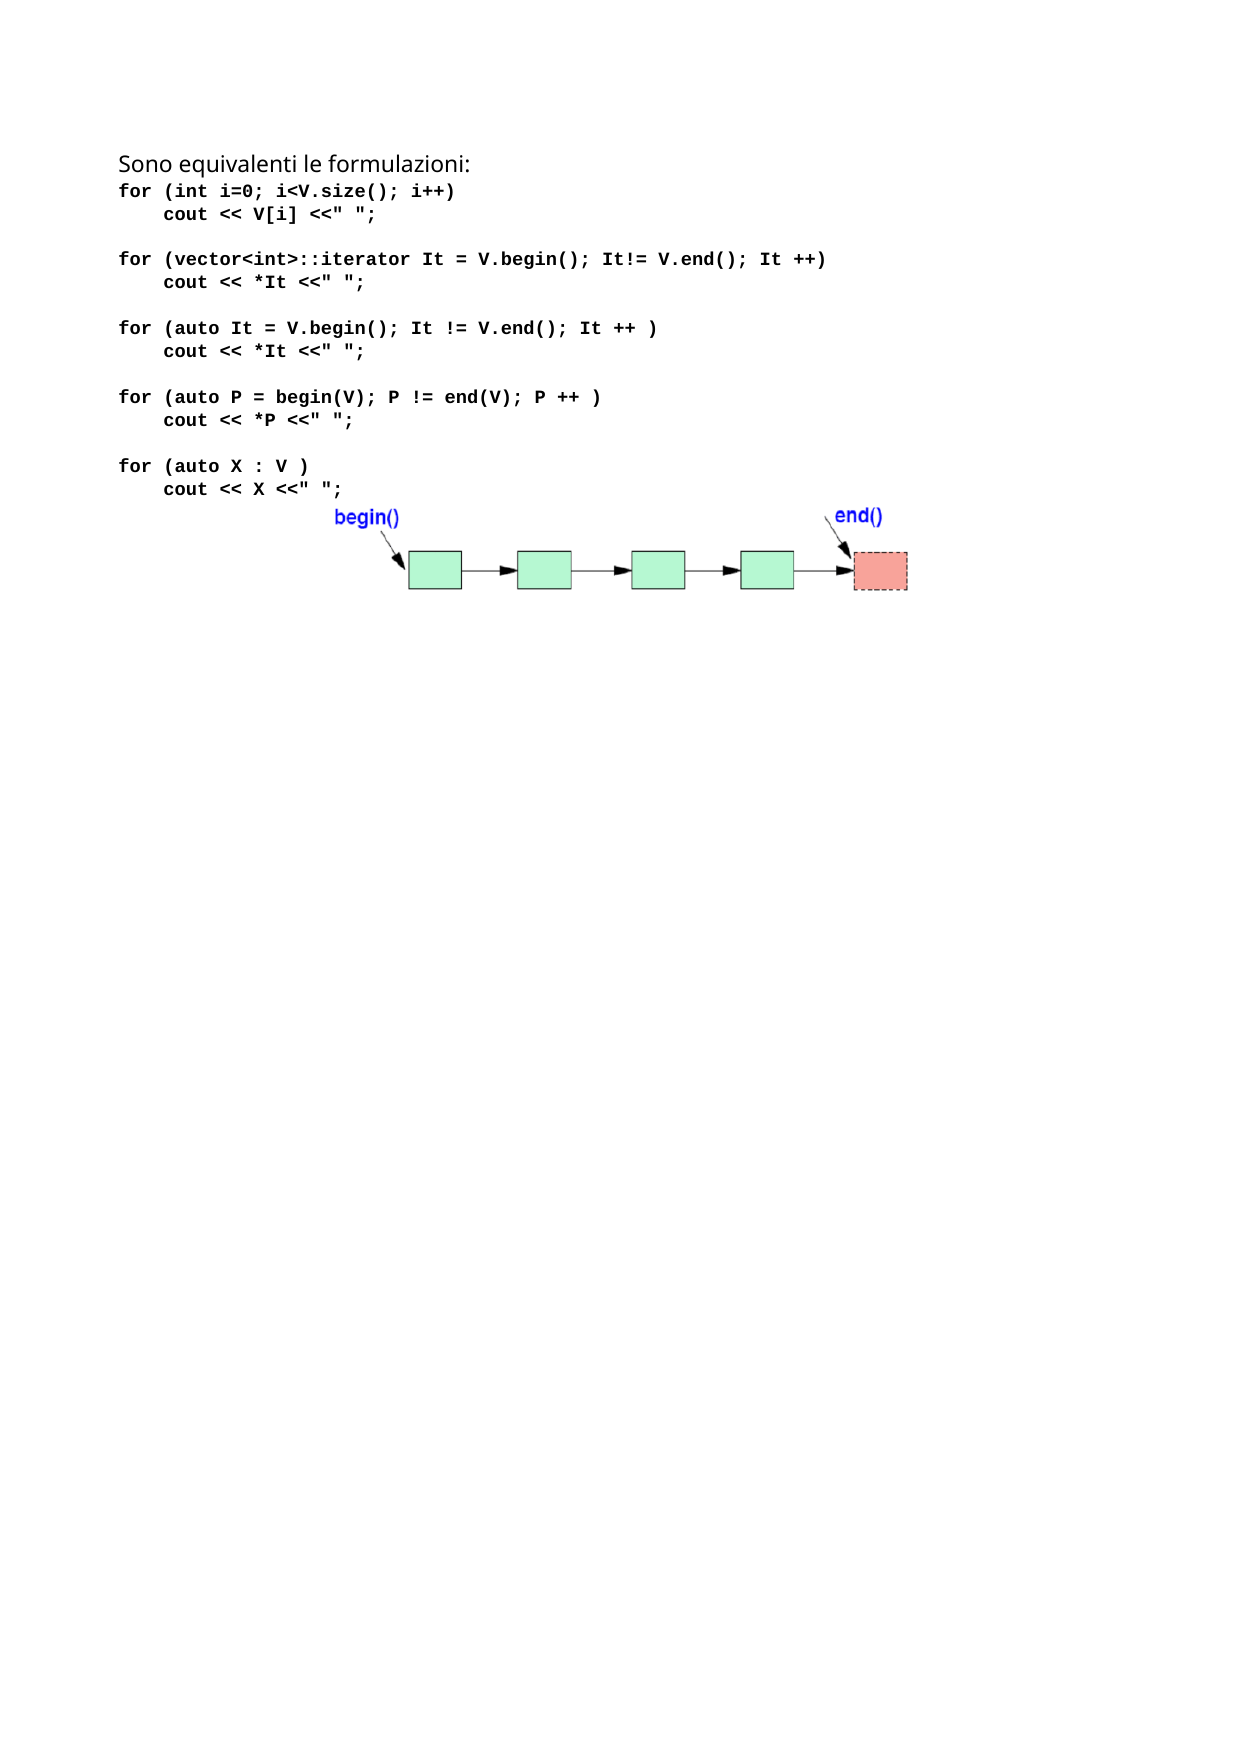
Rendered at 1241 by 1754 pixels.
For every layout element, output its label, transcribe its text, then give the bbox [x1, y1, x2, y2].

text for (int i=0; i<V.size(); i++) [118, 181, 1122, 203]
text for (auto P = begin(V); P != end(V); P ++ ) [118, 388, 1122, 409]
text cout << *It <<" "; [118, 273, 1122, 294]
text cout << V[i] <<" "; [118, 204, 1122, 226]
text cout << *P <<" "; [118, 411, 1122, 432]
text for (auto X : V ) [118, 456, 1122, 478]
picture [330, 502, 911, 594]
text for (auto It = V.begin(); It != V.end(); It ++ ) [118, 319, 1122, 340]
text cout << X <<" "; [118, 479, 1122, 501]
text Sono equivalenti le formulazioni: [118, 148, 1122, 179]
text for (vector<int>::iterator It = V.begin(); It!= V.end(); It ++) [118, 250, 1122, 271]
text cout << *It <<" "; [118, 342, 1122, 363]
